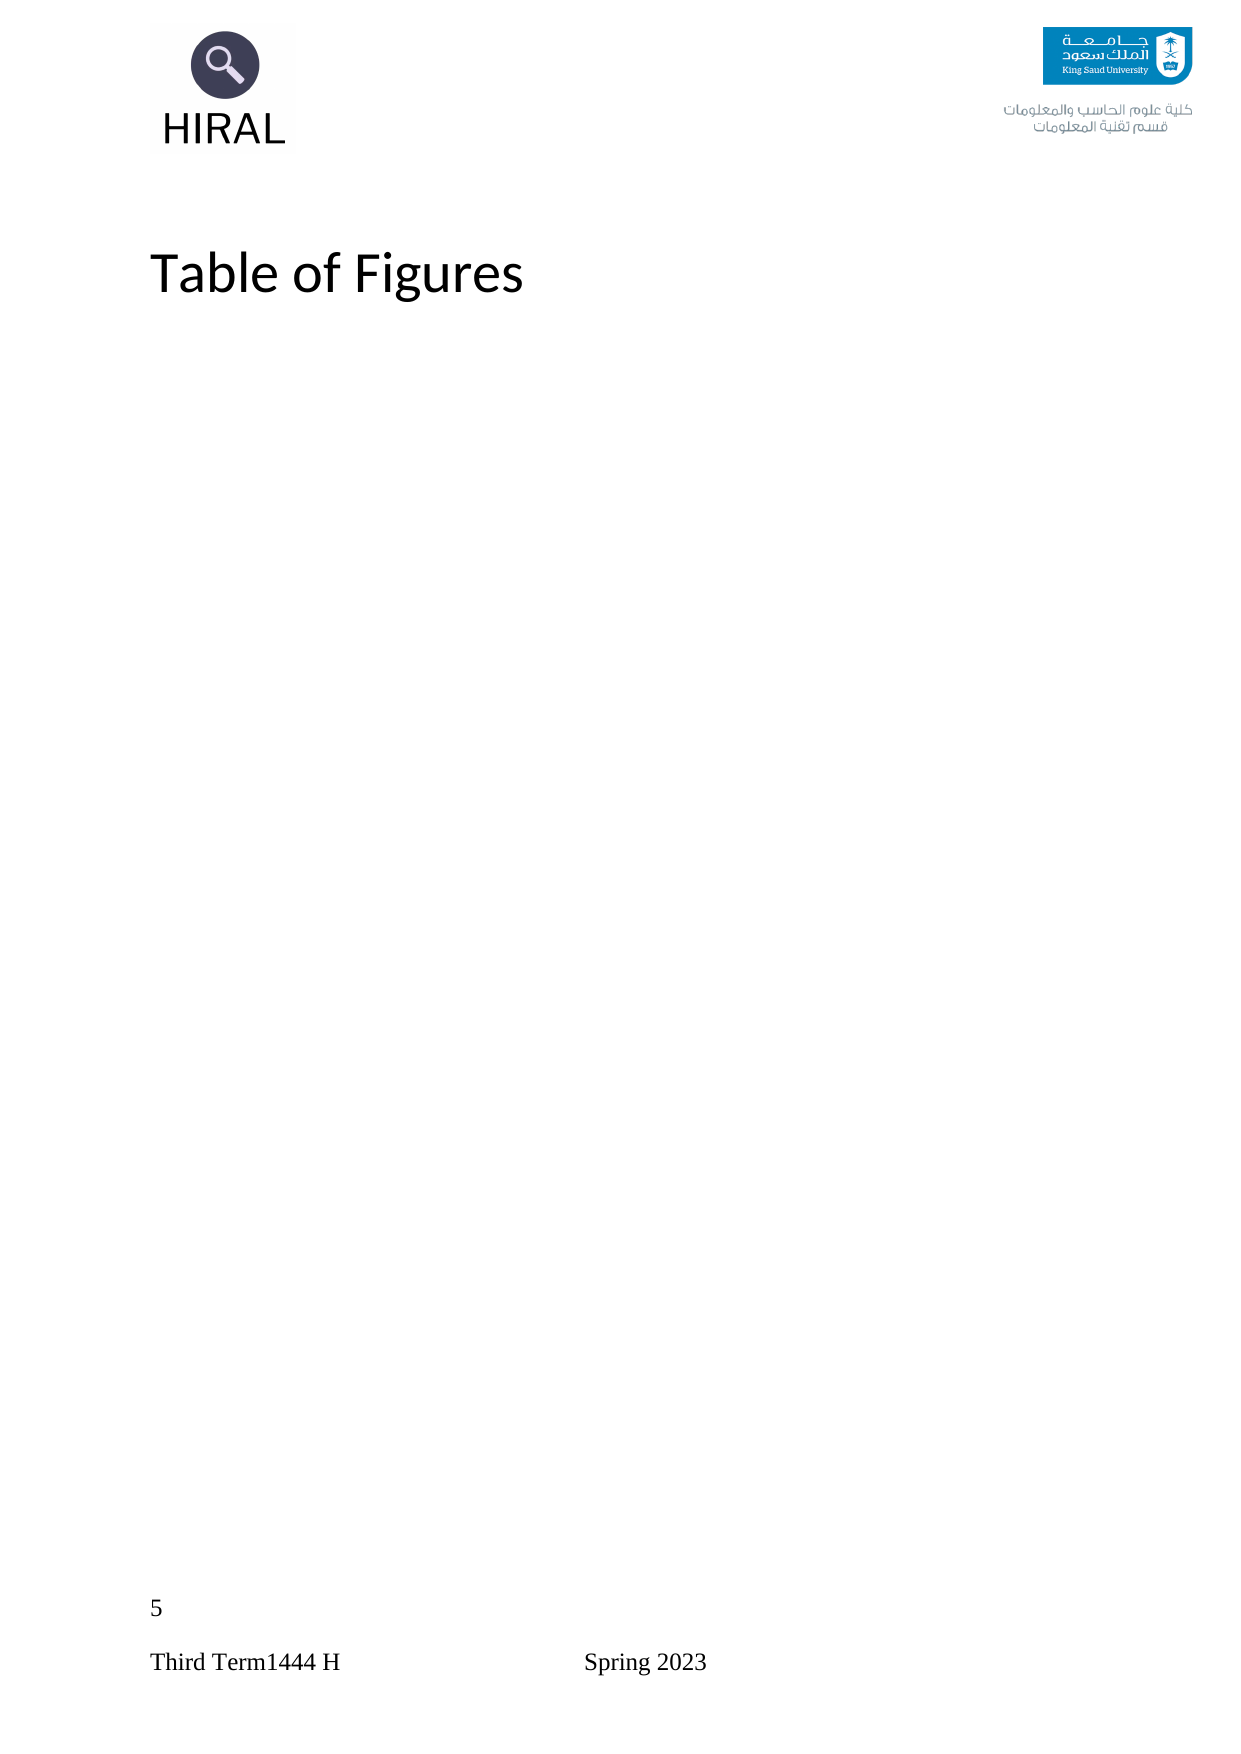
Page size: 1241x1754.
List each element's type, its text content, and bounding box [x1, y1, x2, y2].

picture [150, 23, 296, 154]
title Table of Figures [150, 235, 1090, 307]
picture [972, 7, 1198, 143]
